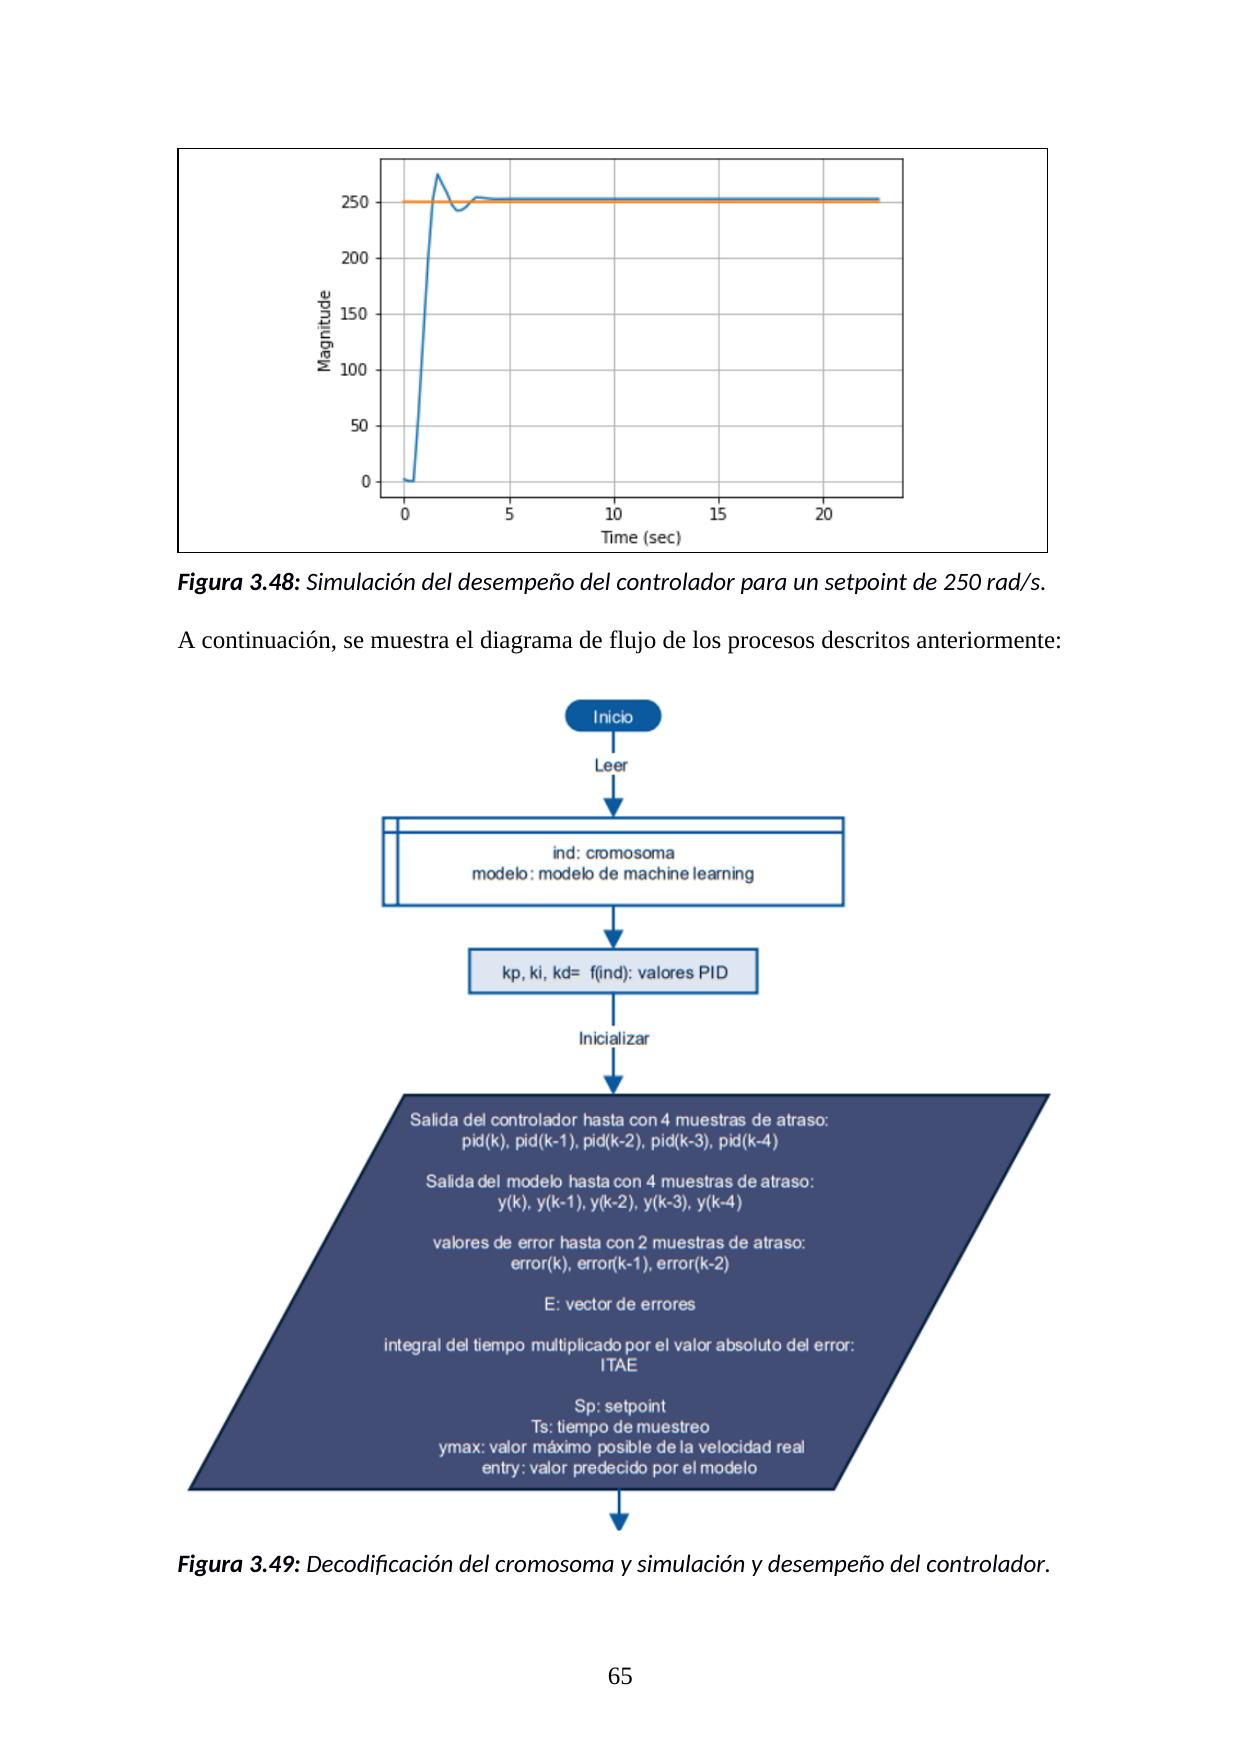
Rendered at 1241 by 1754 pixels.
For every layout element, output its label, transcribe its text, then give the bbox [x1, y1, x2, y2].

picture [180, 696, 1060, 1536]
text Figura 3.24: Simulación del desempeño del controlador para un setpoint de 250 rad/s. [177, 566, 1063, 596]
picture [307, 149, 918, 552]
text A continuación, se muestra el diagrama de flujo de los procesos descritos anteriormente: [177, 625, 1063, 654]
text Figura 3.25: Decodificación del cromosoma y simulación y desempeño del controlador. [177, 1548, 1063, 1578]
